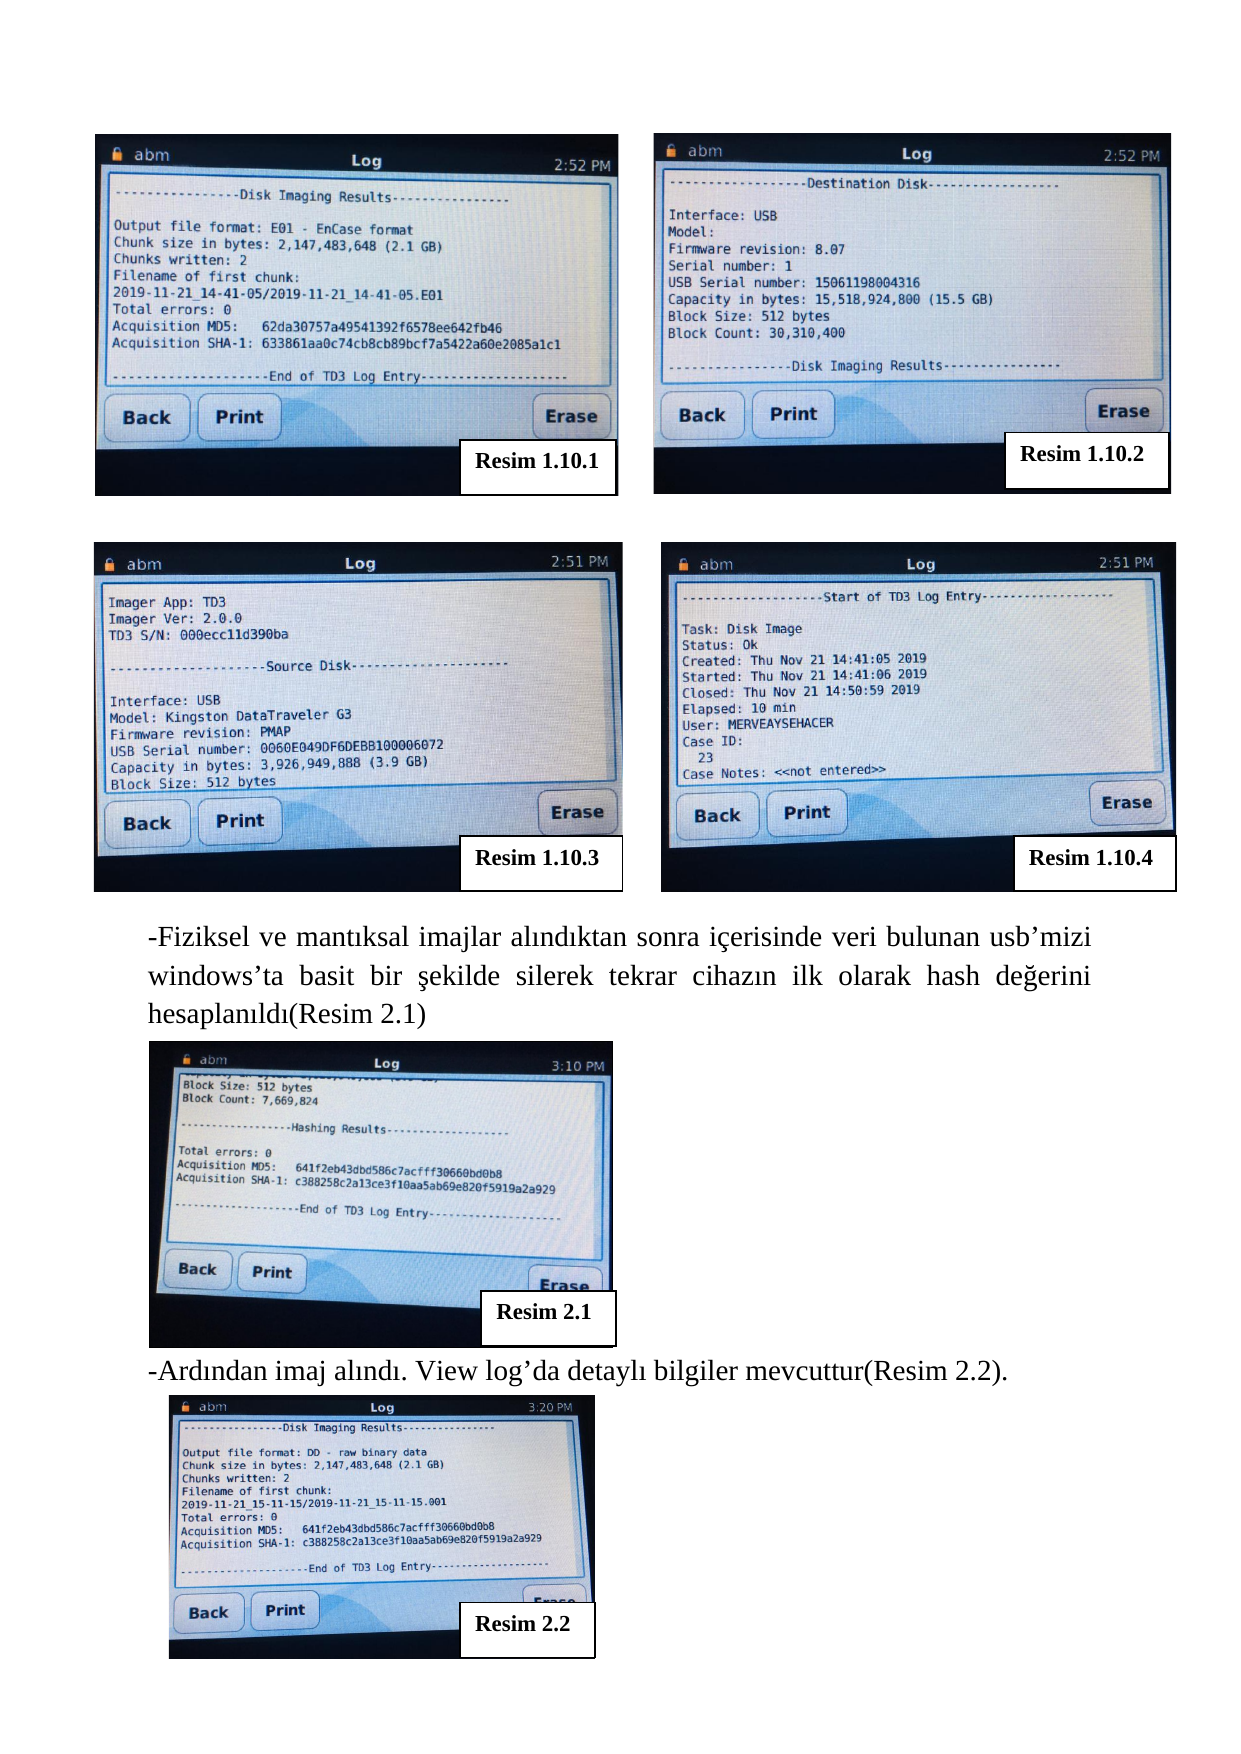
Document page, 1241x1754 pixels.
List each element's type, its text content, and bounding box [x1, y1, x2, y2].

text -Fiziksel ve mantıksal imajlar alındıktan sonra içerisinde veri bulunan usb’mizi windows’ta basit bir şekilde silerek tekrar cihazın ilk olarak hash değerini hesaplanıldı(Resim 2.1) [148, 919, 1093, 1030]
picture [150, 1042, 612, 1347]
picture [95, 134, 619, 496]
picture [93, 542, 623, 892]
text -Ardından imaj alındı. View log’da detaylı bilgiler mevcuttur(Resim 2.2). [148, 1353, 1093, 1386]
picture [168, 1395, 595, 1659]
picture [661, 542, 1177, 892]
picture [653, 133, 1172, 494]
